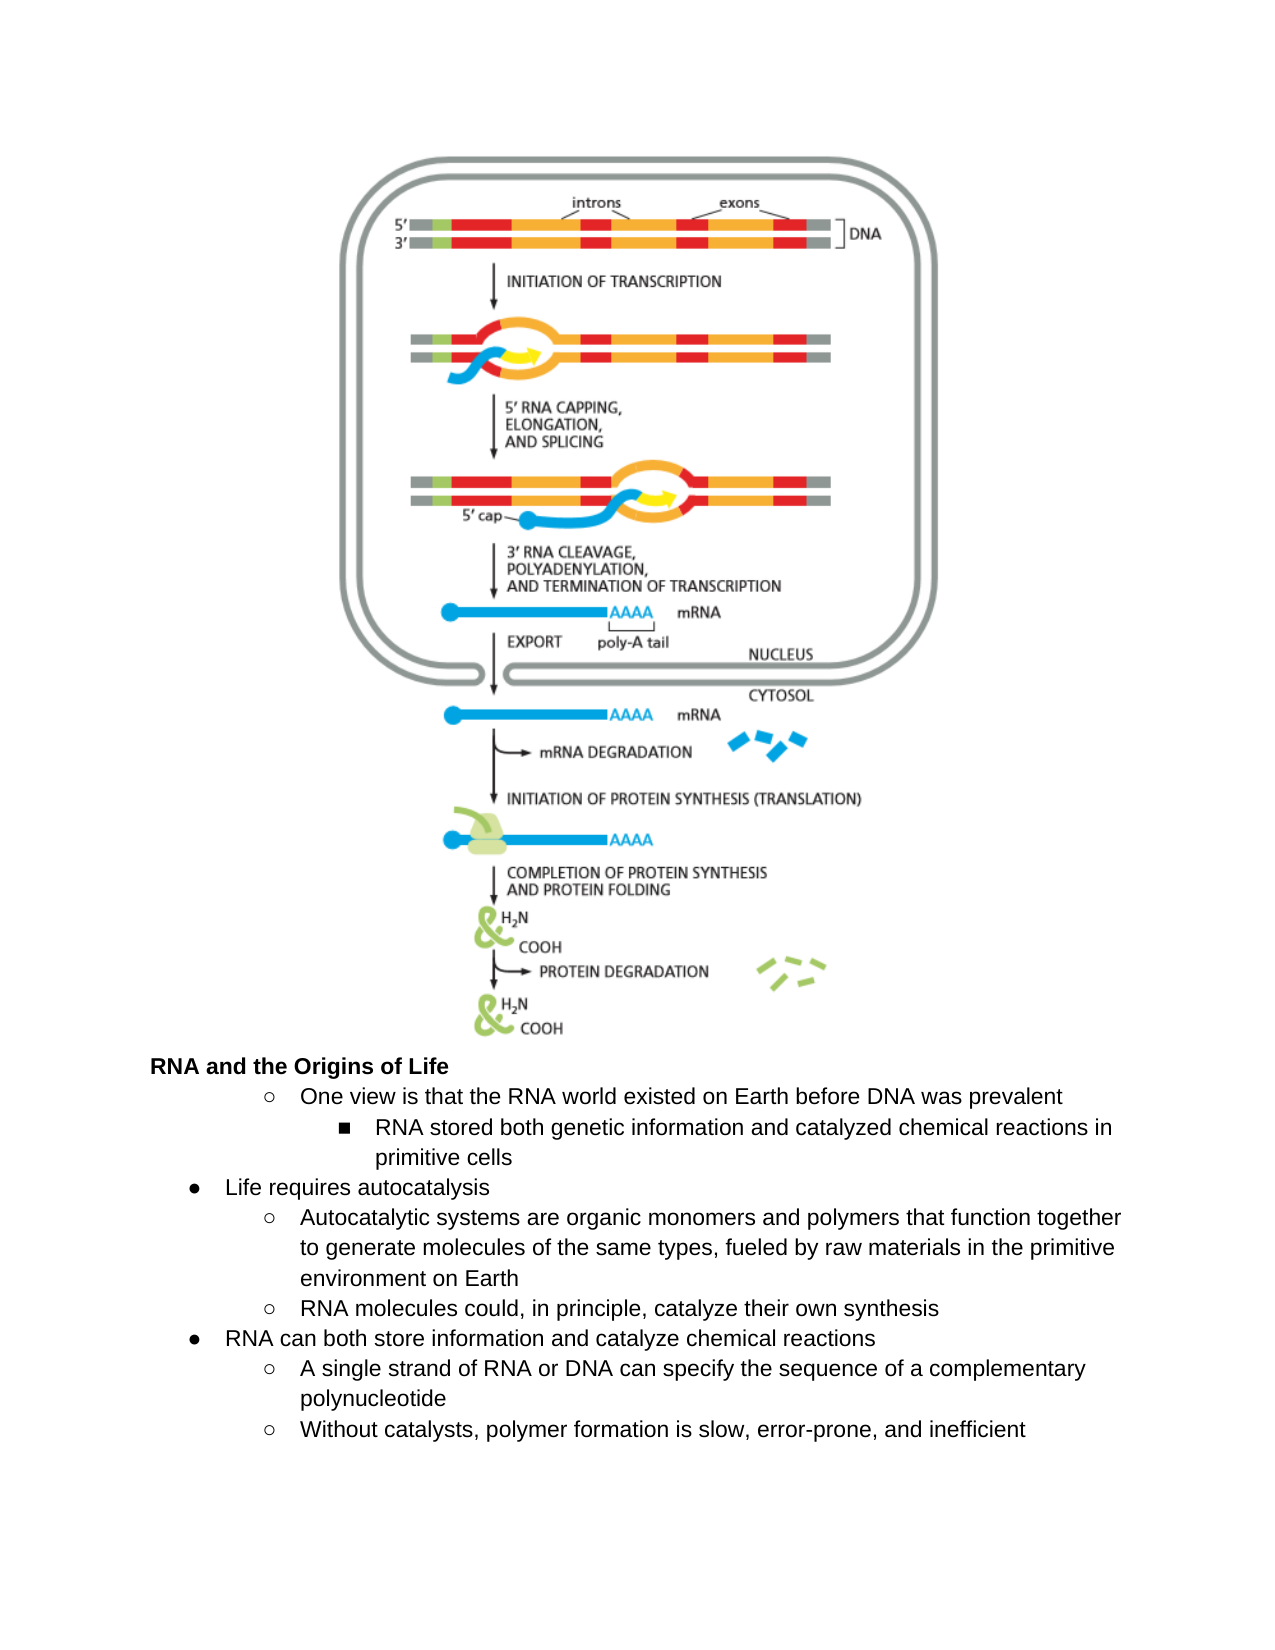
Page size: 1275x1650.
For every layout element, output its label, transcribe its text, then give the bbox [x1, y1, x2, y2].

list RNA molecules could, in principle, catalyze their own synthesis [262, 1295, 1125, 1321]
picture [319, 150, 955, 1050]
list RNA stored both genetic information and catalyzed chemical reactions in primitive cells [337, 1113, 1125, 1170]
text RNA and the Origins of Life [150, 1053, 1125, 1079]
list A single strand of RNA or DNA can specify the sequence of a complementary polynucleotide [262, 1355, 1125, 1412]
list RNA can both store information and catalyze chemical reactions [187, 1325, 1125, 1351]
list Life requires autocatalysis [187, 1174, 1125, 1200]
list Without catalysts, polymer formation is slow, error-prone, and inefficient [262, 1416, 1125, 1442]
list One view is that the RNA world existed on Earth before DNA was prevalent [262, 1083, 1125, 1110]
list Autocatalytic systems are organic monomers and polymers that function together to generate molecules of the same types, fueled by raw materials in the primitive environment on Earth [262, 1204, 1125, 1291]
